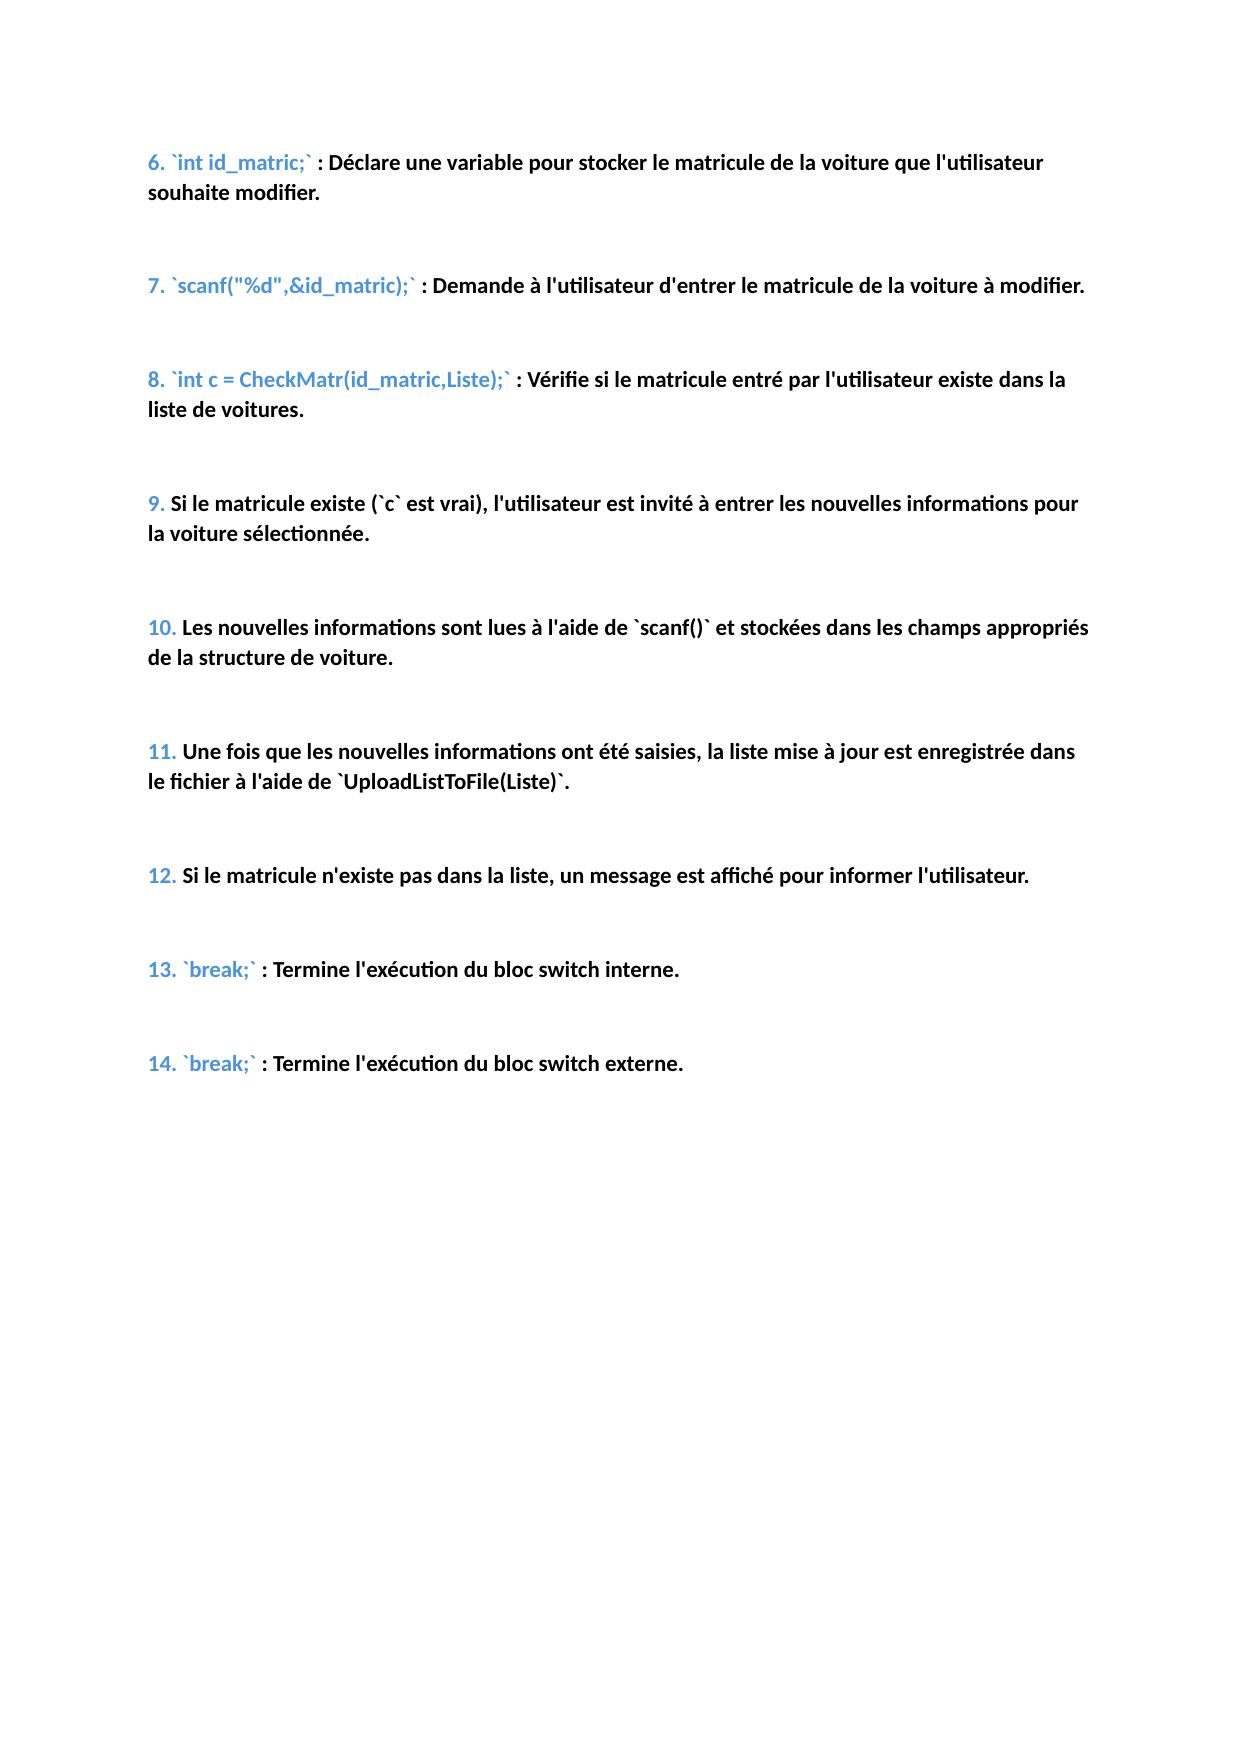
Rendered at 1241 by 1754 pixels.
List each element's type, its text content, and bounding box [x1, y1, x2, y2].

text 11. Une fois que les nouvelles informations ont été saisies, la liste mise à jour est enregistrée dans le fichier à l'aide de `UploadListToFile(Liste)`. [148, 737, 1093, 795]
text 14. `break;` : Termine l'exécution du bloc switch externe. [148, 1049, 1093, 1077]
text 13. `break;` : Termine l'exécution du bloc switch interne. [148, 955, 1093, 983]
text 6. `int id_matric;` : Déclare une variable pour stocker le matricule de la voiture que l'utilisateur souhaite modifier. [148, 148, 1093, 206]
text 9. Si le matricule existe (`c` est vrai), l'utilisateur est invité à entrer les nouvelles informations pour la voiture sélectionnée. [148, 489, 1093, 547]
text 12. Si le matricule n'existe pas dans la liste, un message est affiché pour informer l'utilisateur. [148, 861, 1093, 889]
text 10. Les nouvelles informations sont lues à l'aide de `scanf()` et stockées dans les champs appropriés de la structure de voiture. [148, 613, 1093, 671]
text 7. `scanf("%d",&id_matric);` : Demande à l'utilisateur d'entrer le matricule de la voiture à modifier. [148, 272, 1093, 299]
text 8. `int c = CheckMatr(id_matric,Liste);` : Vérifie si le matricule entré par l'utilisateur existe dans la liste de voitures. [148, 365, 1093, 423]
